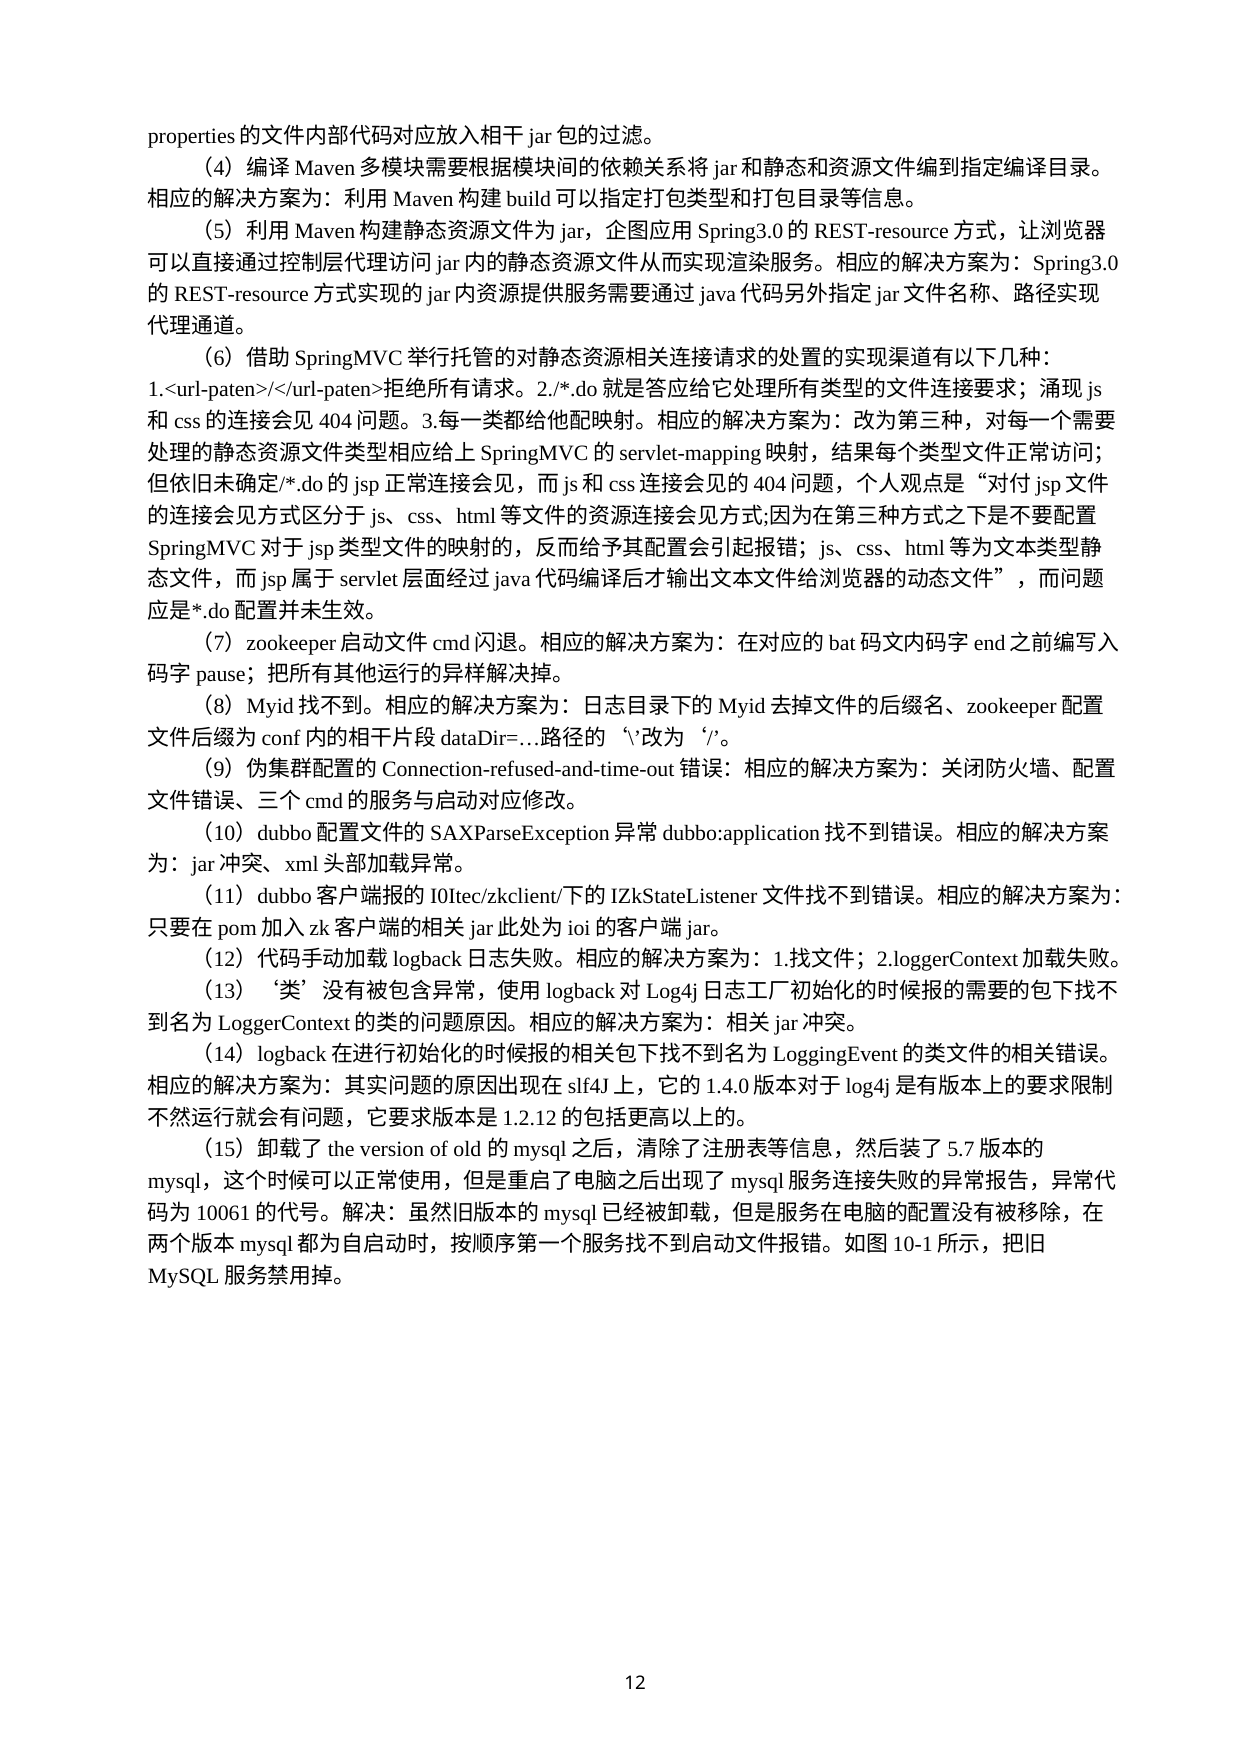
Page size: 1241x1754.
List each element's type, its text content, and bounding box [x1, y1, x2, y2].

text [148, 118, 1122, 150]
text （5）利用Maven构建静态资源文件为jar，企图应用Spring3.0的REST-resource方式，让浏览器可以直接通过控制层代理访问jar内的静态资源文件从而实现渲染服务。相应的解决方案为：Spring3.0的REST-resource方式实现的jar内资源提供服务需要通过java代码另外指定jar文件名称、路径实现代理通道。 [148, 213, 1122, 340]
text （8）Myid找不到。相应的解决方案为：日志目录下的Myid去掉文件的后缀名、zookeeper配置文件后缀为conf内的相干片段dataDir=…路径的‘\’改为‘/’。 [148, 688, 1122, 751]
text （7）zookeeper启动文件cmd闪退。相应的解决方案为：在对应的bat码文内码字end之前编写入码字pause；把所有其他运行的异样解决掉。 [148, 625, 1122, 688]
text （15）卸载了 the version of old 的mysql之后，清除了注册表等信息，然后装了5.7版本的mysql，这个时候可以正常使用，但是重启了电脑之后出现了mysql服务连接失败的异常报告，异常代码为10061的代号。解决：虽然旧版本的mysql已经被卸载，但是服务在电脑的配置没有被移除，在两个版本mysql都为自启动时，按顺序第一个服务找不到启动文件报错。如图10-1所示，把旧MySQL服务禁用掉。 [148, 1131, 1122, 1290]
text （11）dubbo客户端报的I0Itec/zkclient/下的IZkStateListener文件找不到错误。相应的解决方案为：只要在pom加入zk客户端的相关jar此处为ioi的客户端jar。 [148, 878, 1122, 941]
text （6）借助SpringMVC举行托管的对静态资源相关连接请求的处置的实现渠道有以下几种：1.<url-paten>/</url-paten>拒绝所有请求。2./*.do就是答应给它处理所有类型的文件连接要求；涌现js和css的连接会见404问题。3.每一类都给他配映射。相应的解决方案为：改为第三种，对每一个需要处理的静态资源文件类型相应给上SpringMVC的servlet-mapping映射，结果每个类型文件正常访问；但依旧未确定/*.do的jsp正常连接会见，而js和css连接会见的404问题，个人观点是“对付jsp文件的连接会见方式区分于js、css、html等文件的资源连接会见方式;因为在第三种方式之下是不要配置SpringMVC对于jsp类型文件的映射的，反而给予其配置会引起报错；js、css、html等为文本类型静态文件，而jsp属于servlet层面经过java代码编译后才输出文本文件给浏览器的动态文件”，而问题应是*.do配置并未生效。 [148, 340, 1122, 625]
text （9）伪集群配置的Connection-refused-and-time-out错误：相应的解决方案为：关闭防火墙、配置文件错误、三个cmd的服务与启动对应修改。 [148, 751, 1122, 815]
text （12）代码手动加载logback日志失败。相应的解决方案为：1.找文件；2.loggerContext加载失败。 [148, 941, 1122, 973]
text （4）编译Maven多模块需要根据模块间的依赖关系将jar和静态和资源文件编到指定编译目录。相应的解决方案为：利用Maven构建build可以指定打包类型和打包目录等信息。 [148, 150, 1122, 213]
text （14）logback在进行初始化的时候报的相关包下找不到名为LoggingEvent的类文件的相关错误。相应的解决方案为：其实问题的原因出现在slf4J上，它的1.4.0版本对于log4j是有版本上的要求限制不然运行就会有问题，它要求版本是1.2.12的包括更高以上的。 [148, 1036, 1122, 1131]
text （13）‘类’没有被包含异常，使用logback对Log4j日志工厂初始化的时候报的需要的包下找不到名为LoggerContext的类的问题原因。相应的解决方案为：相关jar冲突。 [148, 973, 1122, 1036]
text （10）dubbo配置文件的SAXParseException异常dubbo:application找不到错误。相应的解决方案为：jar冲突、xml头部加载异常。 [148, 815, 1122, 878]
